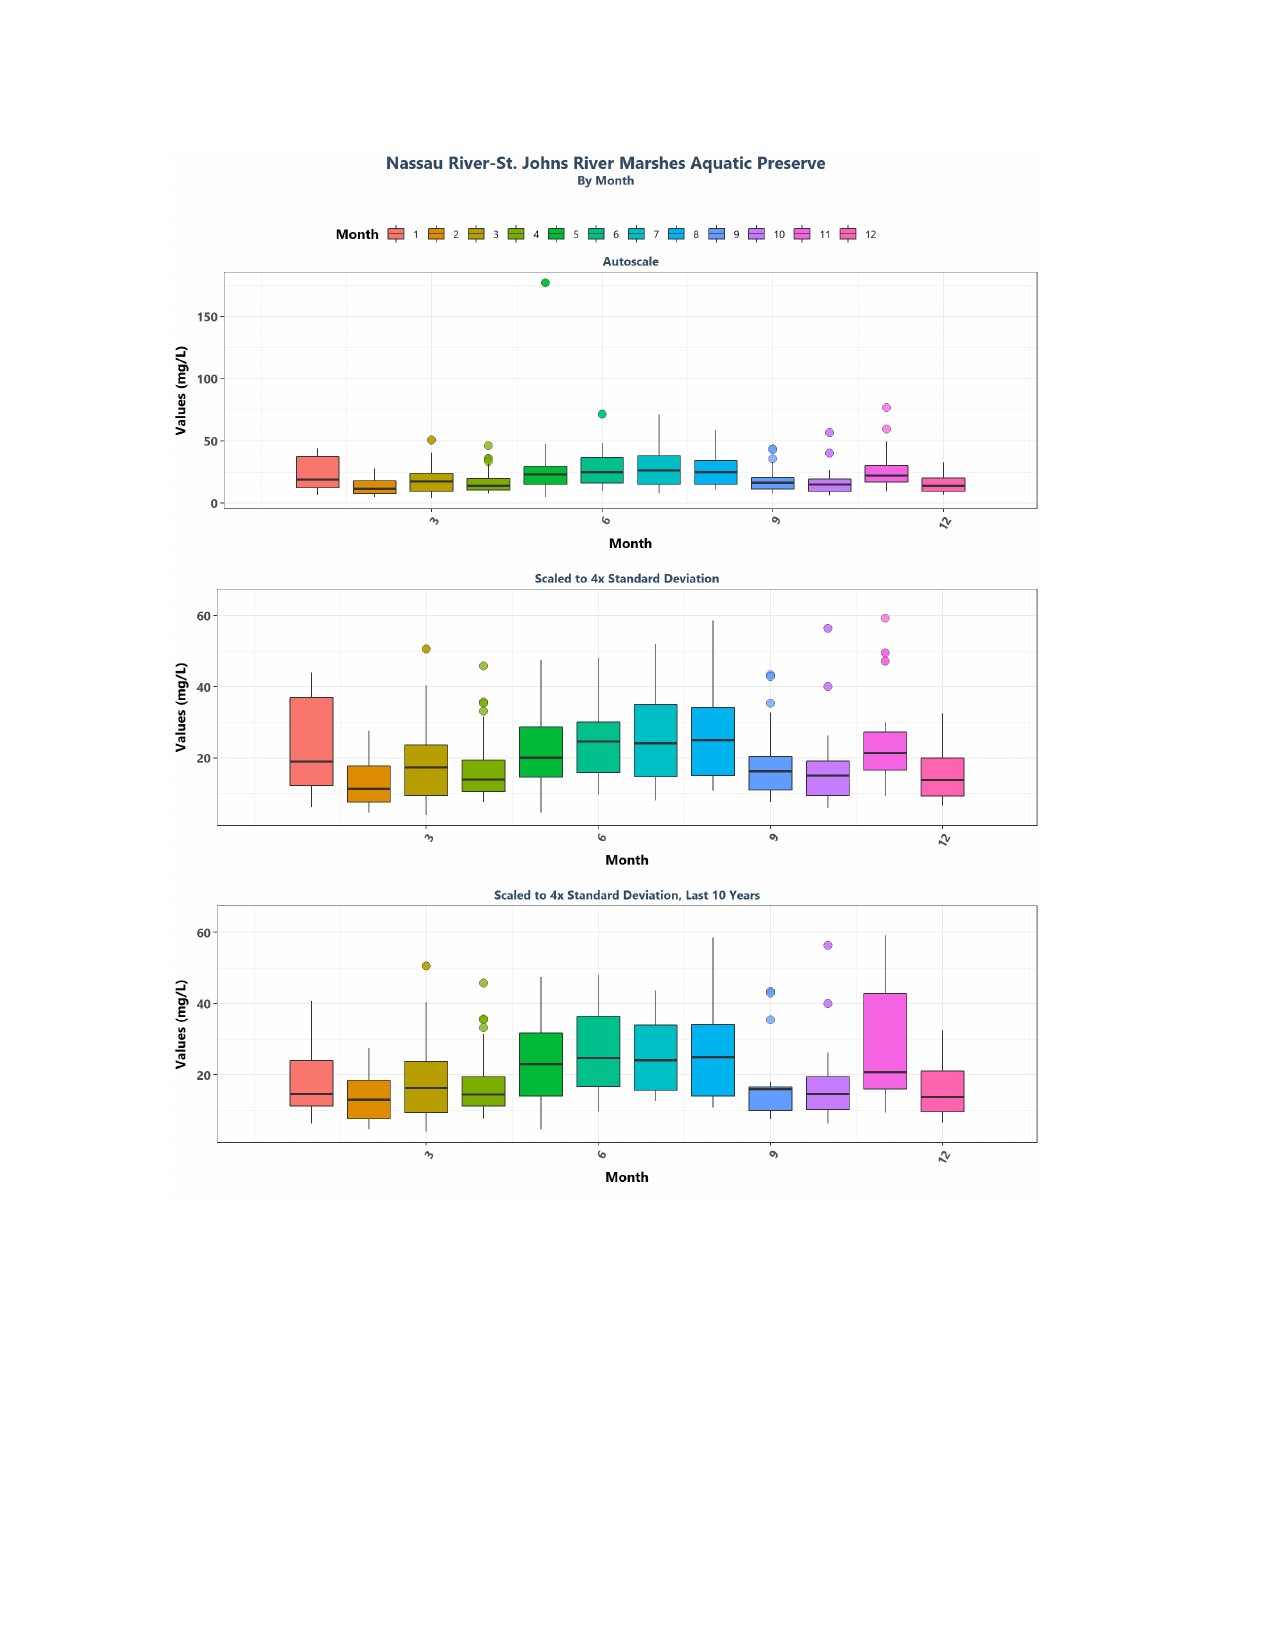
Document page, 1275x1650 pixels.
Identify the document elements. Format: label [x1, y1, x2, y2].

picture [168, 150, 1044, 1200]
